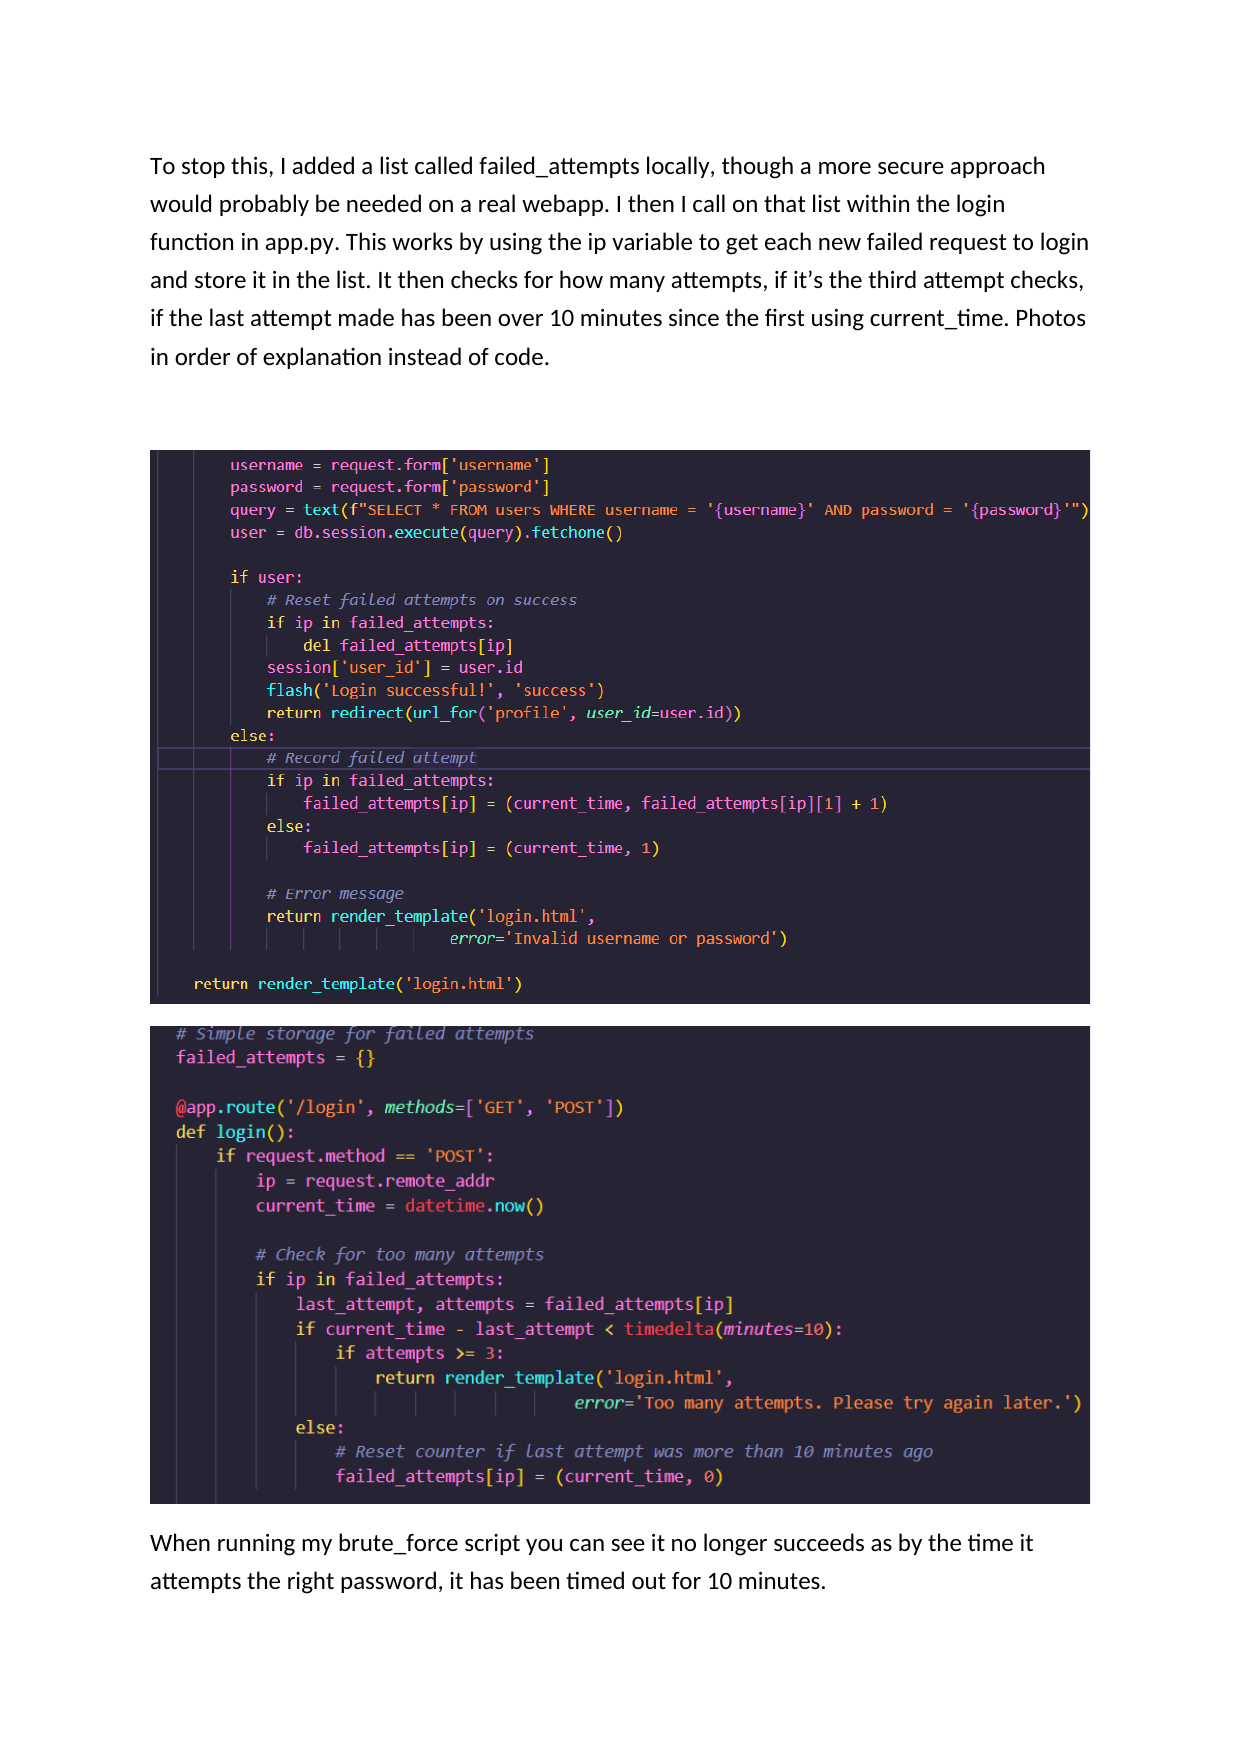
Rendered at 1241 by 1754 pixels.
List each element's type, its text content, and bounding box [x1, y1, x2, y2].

text When running my brute_force script you can see it no longer succeeds as by the time it attempts the right password, it has been timed out for 10 minutes. [150, 1527, 1090, 1595]
text To stop this, I added a list called failed_attempts locally, though a more secure approach would probably be needed on a real webapp. I then I call on that list within the login function in app.py. This works by using the ip variable to get each new failed request to login and store it in the list. It then checks for how many attempts, if it’s the third attempt checks, if the last attempt made has been over 10 minutes since the first using current_time. Photos in order of explanation instead of code. [150, 150, 1090, 371]
picture [150, 1026, 1091, 1504]
picture [150, 450, 1091, 1004]
